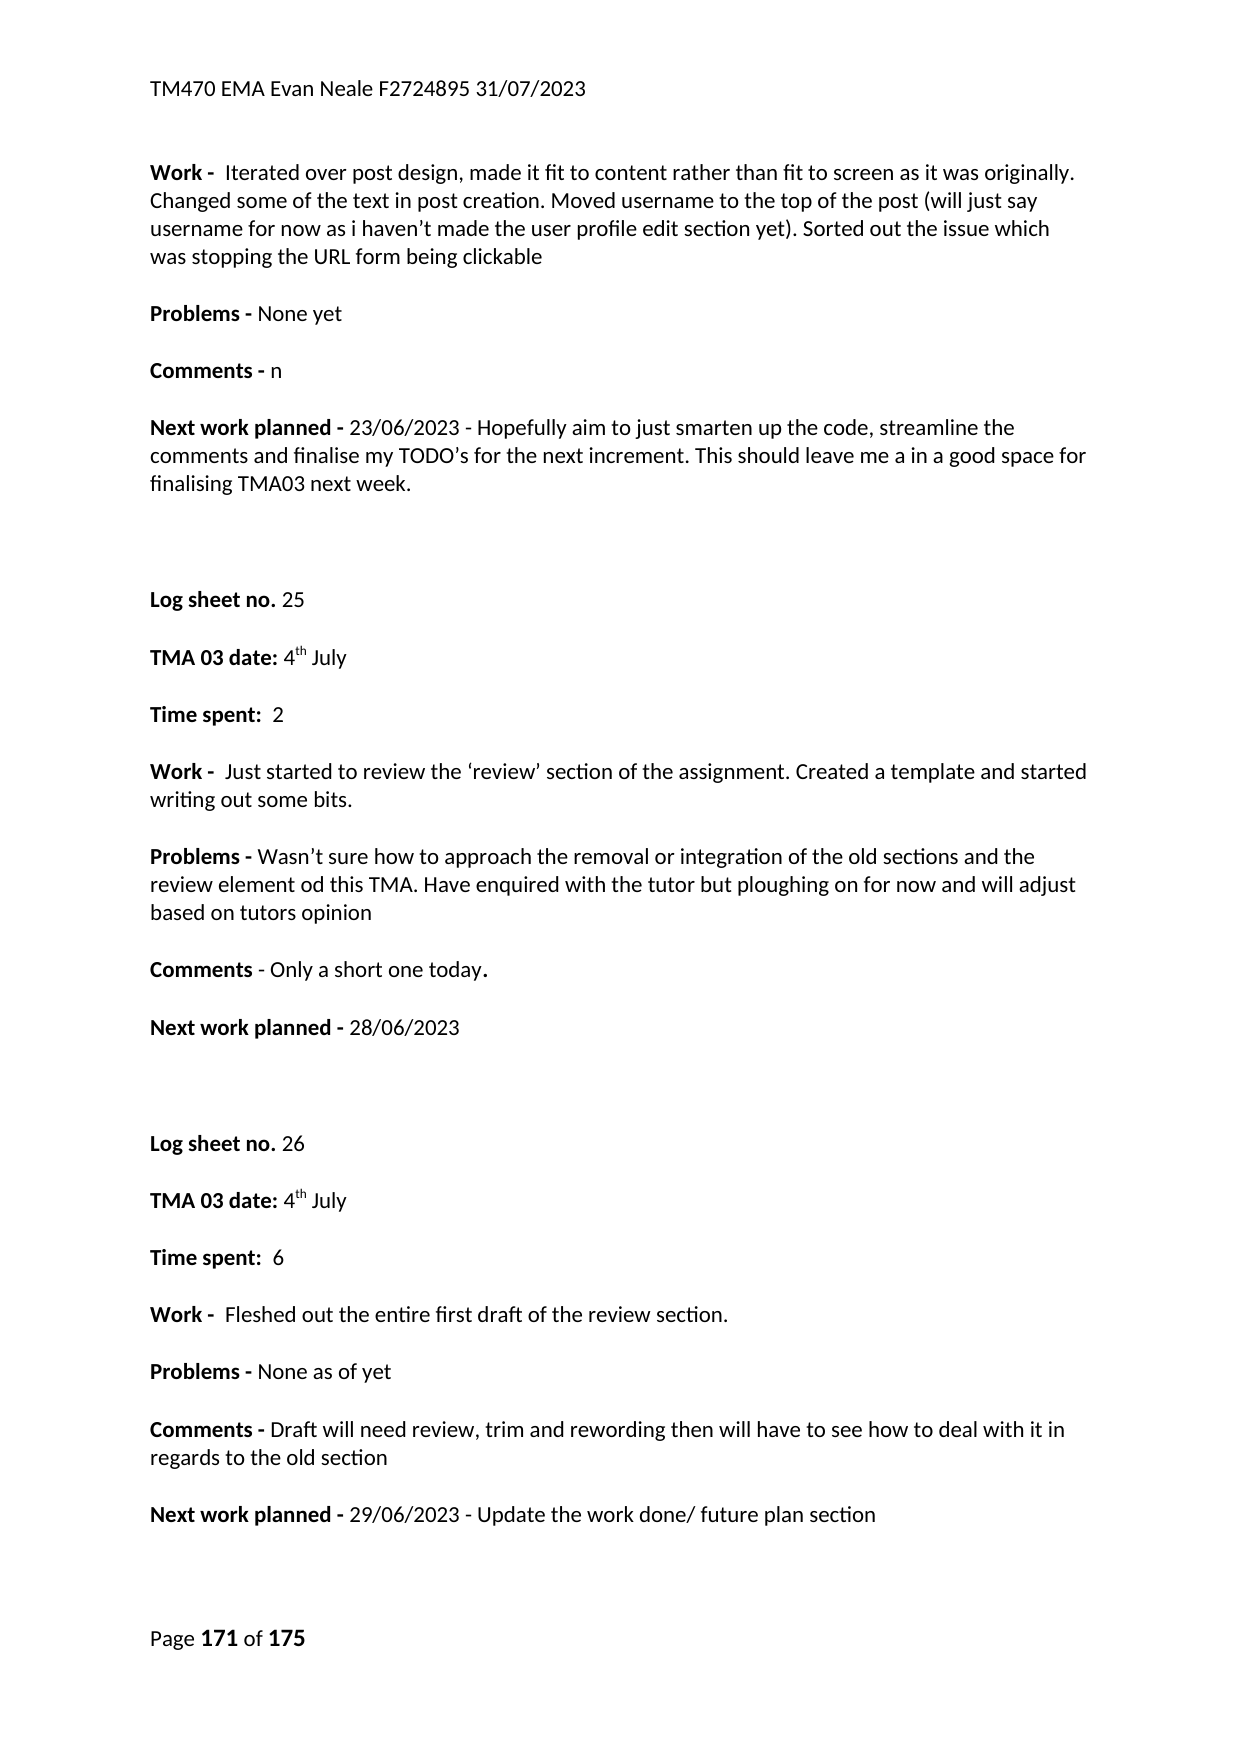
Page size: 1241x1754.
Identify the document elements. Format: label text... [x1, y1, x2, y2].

text Work - Fleshed out the entire first draft of the review section. [150, 1300, 1090, 1328]
text Next work planned - 23/06/2023 - Hopefully aim to just smarten up the code, streamline the comments and finalise my TODO’s for the next increment. This should leave me a in a good space for finalising TMA03 next week. [150, 413, 1090, 497]
text TMA 03 date: 4th July [150, 643, 1090, 671]
text TMA 03 date: 4th July [150, 1186, 1090, 1214]
text Problems - None yet [150, 299, 1090, 327]
text Log sheet no. 26 [150, 1129, 1090, 1157]
text Comments - n [150, 356, 1090, 384]
text Comments - Draft will need review, trim and rewording then will have to see how to deal with it in regards to the old section [150, 1415, 1090, 1471]
text Next work planned - 29/06/2023 - Update the work done/ future plan section [150, 1500, 1090, 1528]
text Problems - None as of yet [150, 1357, 1090, 1386]
text Comments - Only a short one today. [150, 956, 1090, 983]
text Time spent: 2 [150, 700, 1090, 728]
text Next work planned - 28/06/2023 [150, 1013, 1090, 1041]
text Work - Just started to review the ‘review’ section of the assignment. Created a template and started writing out some bits. [150, 757, 1090, 813]
text Problems - Wasn’t sure how to approach the removal or integration of the old sections and the review element od this TMA. Have enquired with the tutor but ploughing on for now and will adjust based on tutors opinion [150, 842, 1090, 926]
text Time spent: 6 [150, 1243, 1090, 1271]
text Log sheet no. 25 [150, 586, 1090, 613]
text Work - Iterated over post design, made it fit to content rather than fit to screen as it was originally. Changed some of the text in post creation. Moved username to the top of the post (will just say username for now as i haven’t made the user profile edit section yet). Sorted out the issue which was stopping the URL form being clickable [150, 158, 1090, 270]
